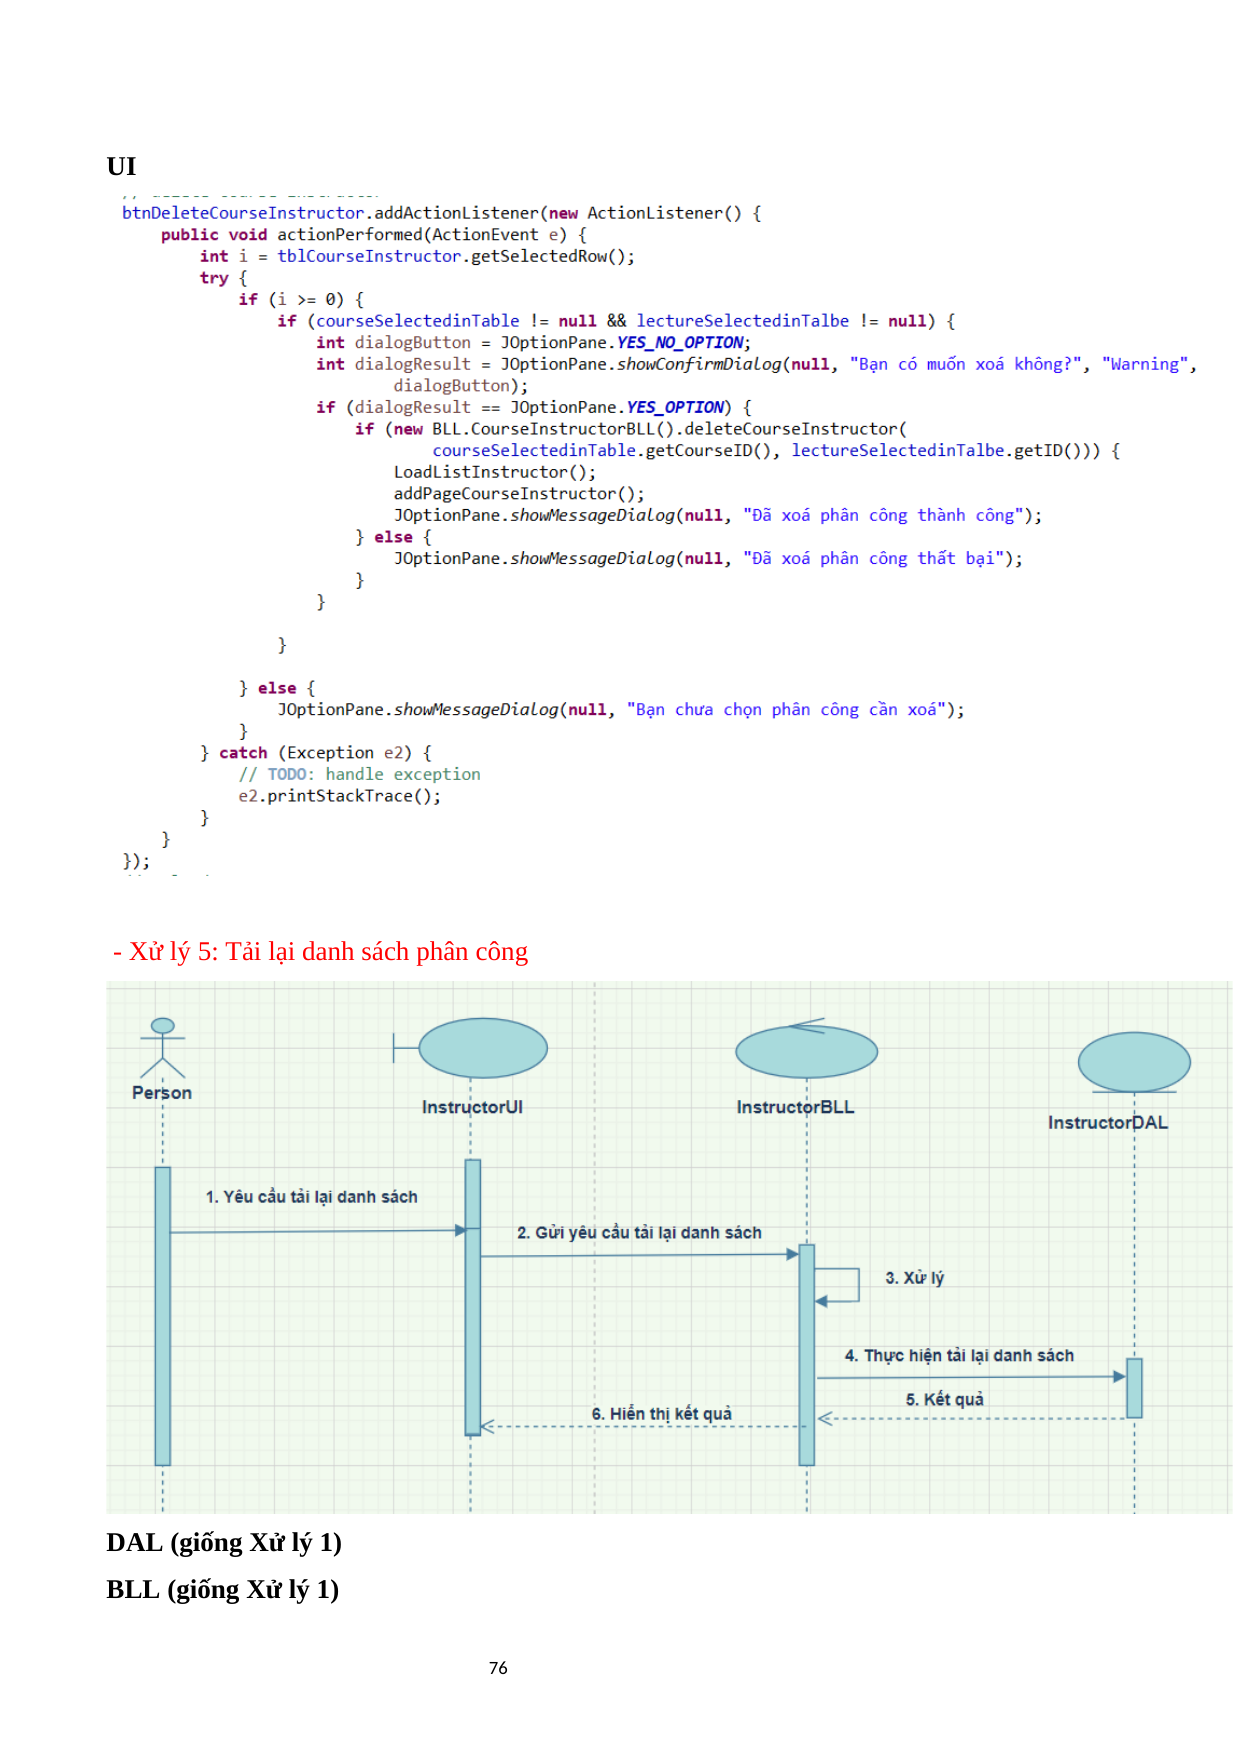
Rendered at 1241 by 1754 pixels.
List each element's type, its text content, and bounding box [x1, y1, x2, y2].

picture [106, 196, 1234, 876]
text DAL (giống Xử lý 1) [106, 1526, 1203, 1557]
text - Xử lý 5: Tải lại danh sách phân công [106, 934, 1203, 966]
picture [106, 981, 1233, 1514]
text BLL (giống Xử lý 1) [106, 1573, 1203, 1604]
text UI [106, 150, 1203, 181]
